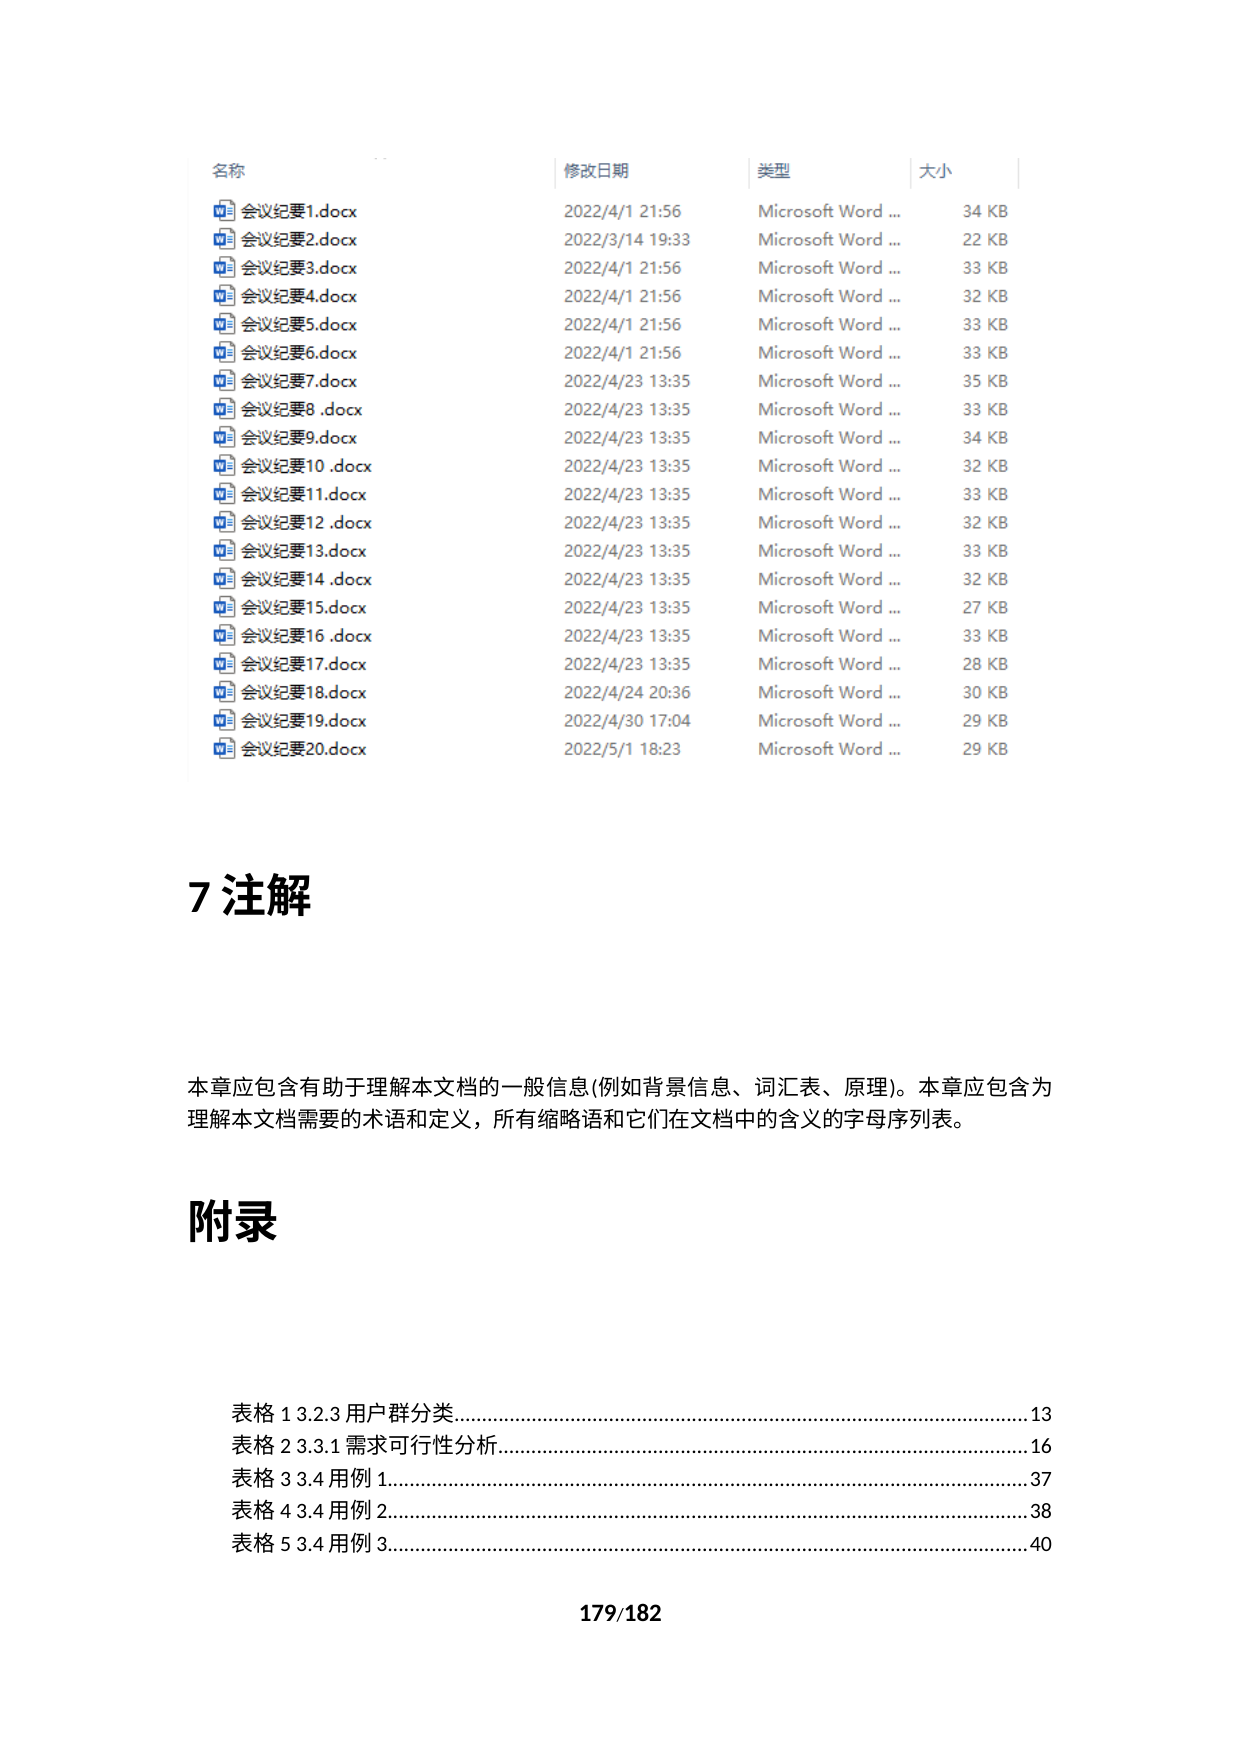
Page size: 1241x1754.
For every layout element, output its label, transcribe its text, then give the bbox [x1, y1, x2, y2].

text 本章应包含有助于理解本文档的一般信息(例如背景信息、词汇表、原理)。本章应包含为理解本文档需要的术语和定义，所有缩略语和它们在文档中的含义的字母序列表。 [187, 1069, 1053, 1134]
text 表格 3 3.4用例1 37 [231, 1460, 1053, 1493]
subtitle 附录 [187, 1170, 1053, 1267]
text 表格 1 3.2.3用户群分类 13 [231, 1395, 1053, 1428]
subtitle 7注解 [187, 844, 1053, 941]
text 表格 5 3.4用例3 40 [231, 1525, 1053, 1558]
text 表格 4 3.4用例2 38 [231, 1493, 1053, 1525]
text 表格 2 3.3.1需求可行性分析 16 [231, 1428, 1053, 1460]
